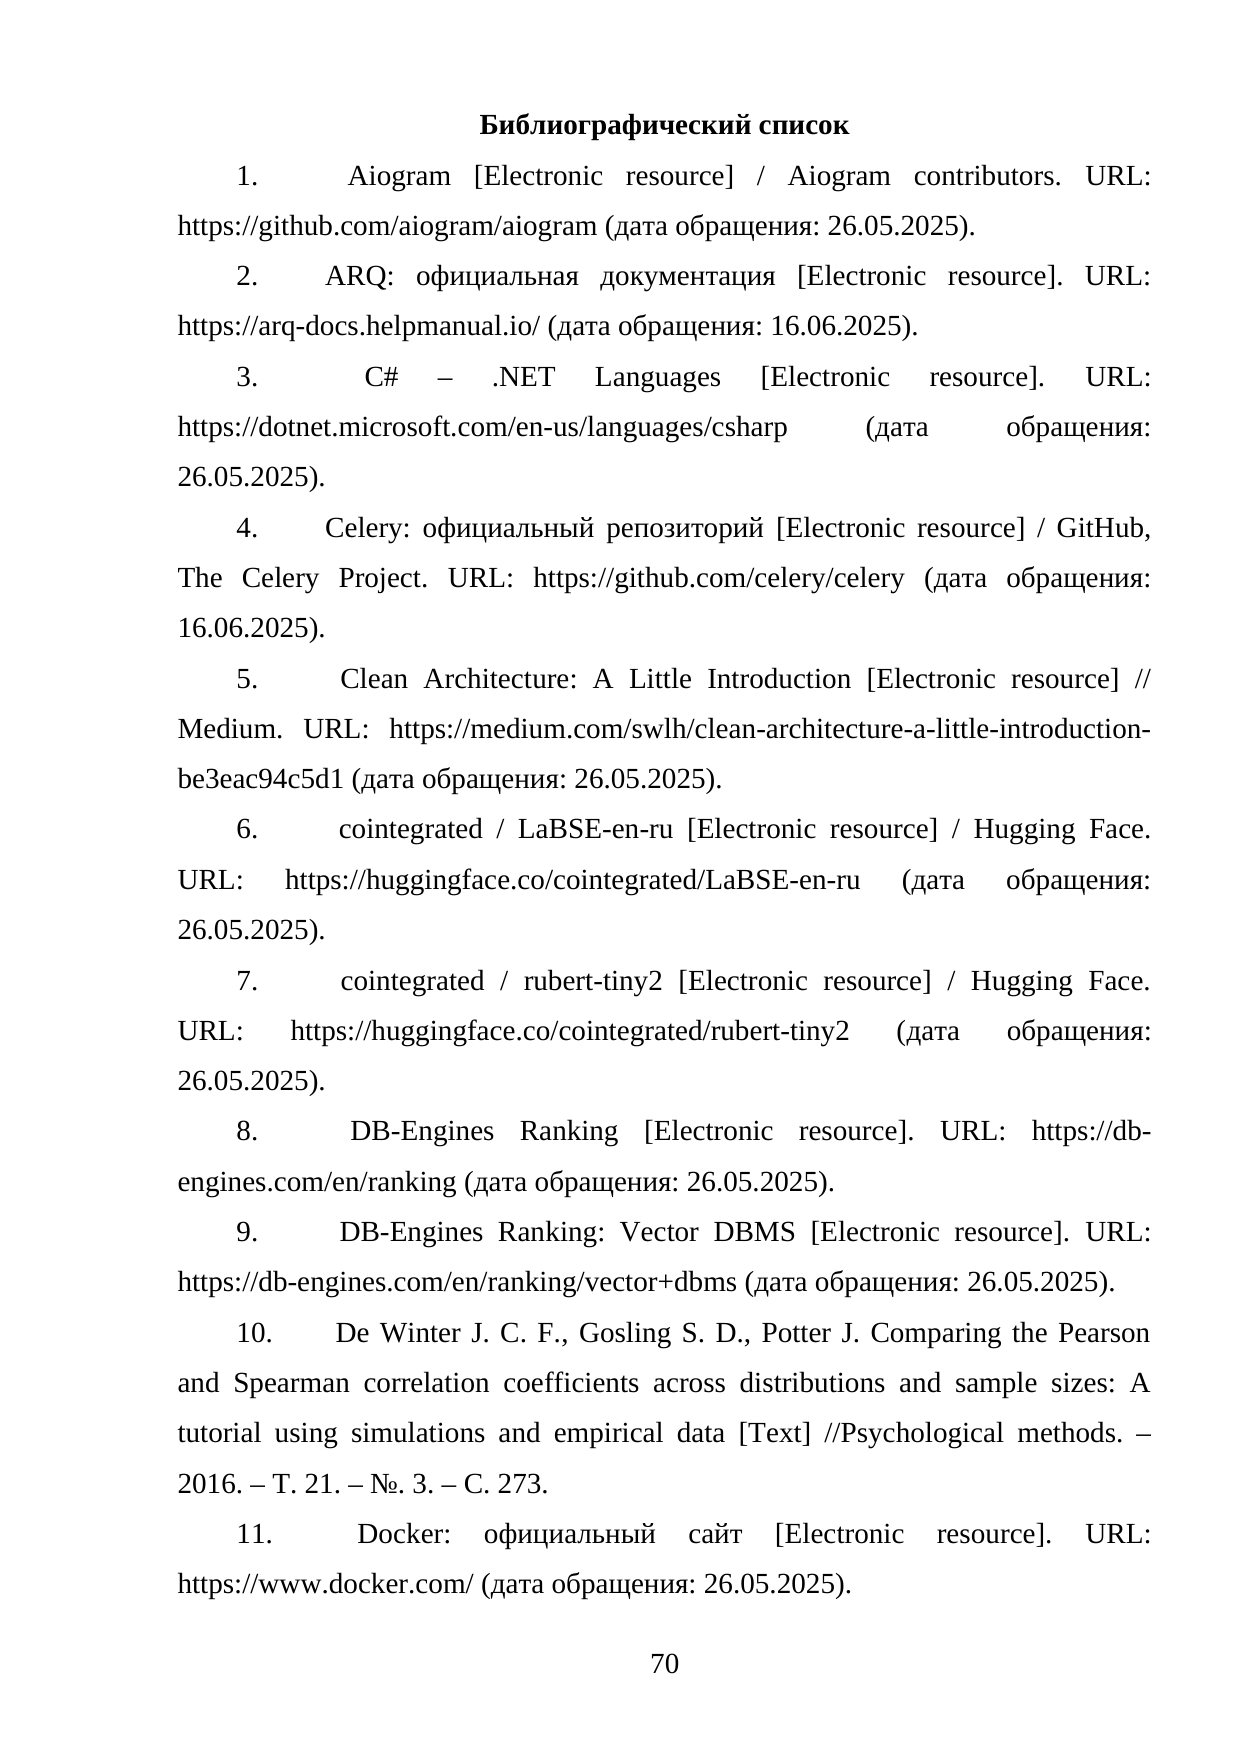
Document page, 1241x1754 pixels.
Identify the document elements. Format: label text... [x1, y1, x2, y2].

list Celery: официальный репозиторий [Electronic resource] / GitHub, The Celery Project. URL: https://github.com/celery/celery (дата обращения: 16.06.2025). [177, 510, 1152, 644]
list C# – .NET Languages [Electronic resource]. URL: https://dotnet.microsoft.com/en-us/languages/csharp (дата обращения: 26.05.2025). [177, 359, 1152, 493]
list De Winter J. C. F., Gosling S. D., Potter J. Comparing the Pearson and Spearman correlation coefficients across distributions and sample sizes: A tutorial using simulations and empirical data [Text] //Psychological methods. – 2016. – Т. 21. – №. 3. – С. 273. [177, 1315, 1152, 1499]
list DB-Engines Ranking: Vector DBMS [Electronic resource]. URL: https://db-engines.com/en/ranking/vector+dbms (дата обращения: 26.05.2025). [177, 1214, 1152, 1298]
list cointegrated / rubert-tiny2 [Electronic resource] / Hugging Face. URL: https://huggingface.co/cointegrated/rubert-tiny2 (дата обращения: 26.05.2025). [177, 963, 1152, 1097]
text Библиографический список [177, 107, 1152, 141]
list Docker: официальный сайт [Electronic resource]. URL: https://www.docker.com/ (дата обращения: 26.05.2025). [177, 1516, 1152, 1600]
list cointegrated / LaBSE-en-ru [Electronic resource] / Hugging Face. URL: https://huggingface.co/cointegrated/LaBSE-en-ru (дата обращения: 26.05.2025). [177, 812, 1152, 946]
list Clean Architecture: A Little Introduction [Electronic resource] // Medium. URL: https://medium.com/swlh/clean-architecture-a-little-introduction-be3eac94c5d1 (дата обращения: 26.05.2025). [177, 661, 1152, 795]
list ARQ: официальная документация [Electronic resource]. URL: https://arq-docs.helpmanual.io/ (дата обращения: 16.06.2025). [177, 258, 1152, 342]
list DB-Engines Ranking [Electronic resource]. URL: https://db-engines.com/en/ranking (дата обращения: 26.05.2025). [177, 1113, 1152, 1197]
list Aiogram [Electronic resource] / Aiogram contributors. URL: https://github.com/aiogram/aiogram (дата обращения: 26.05.2025). [177, 158, 1152, 241]
